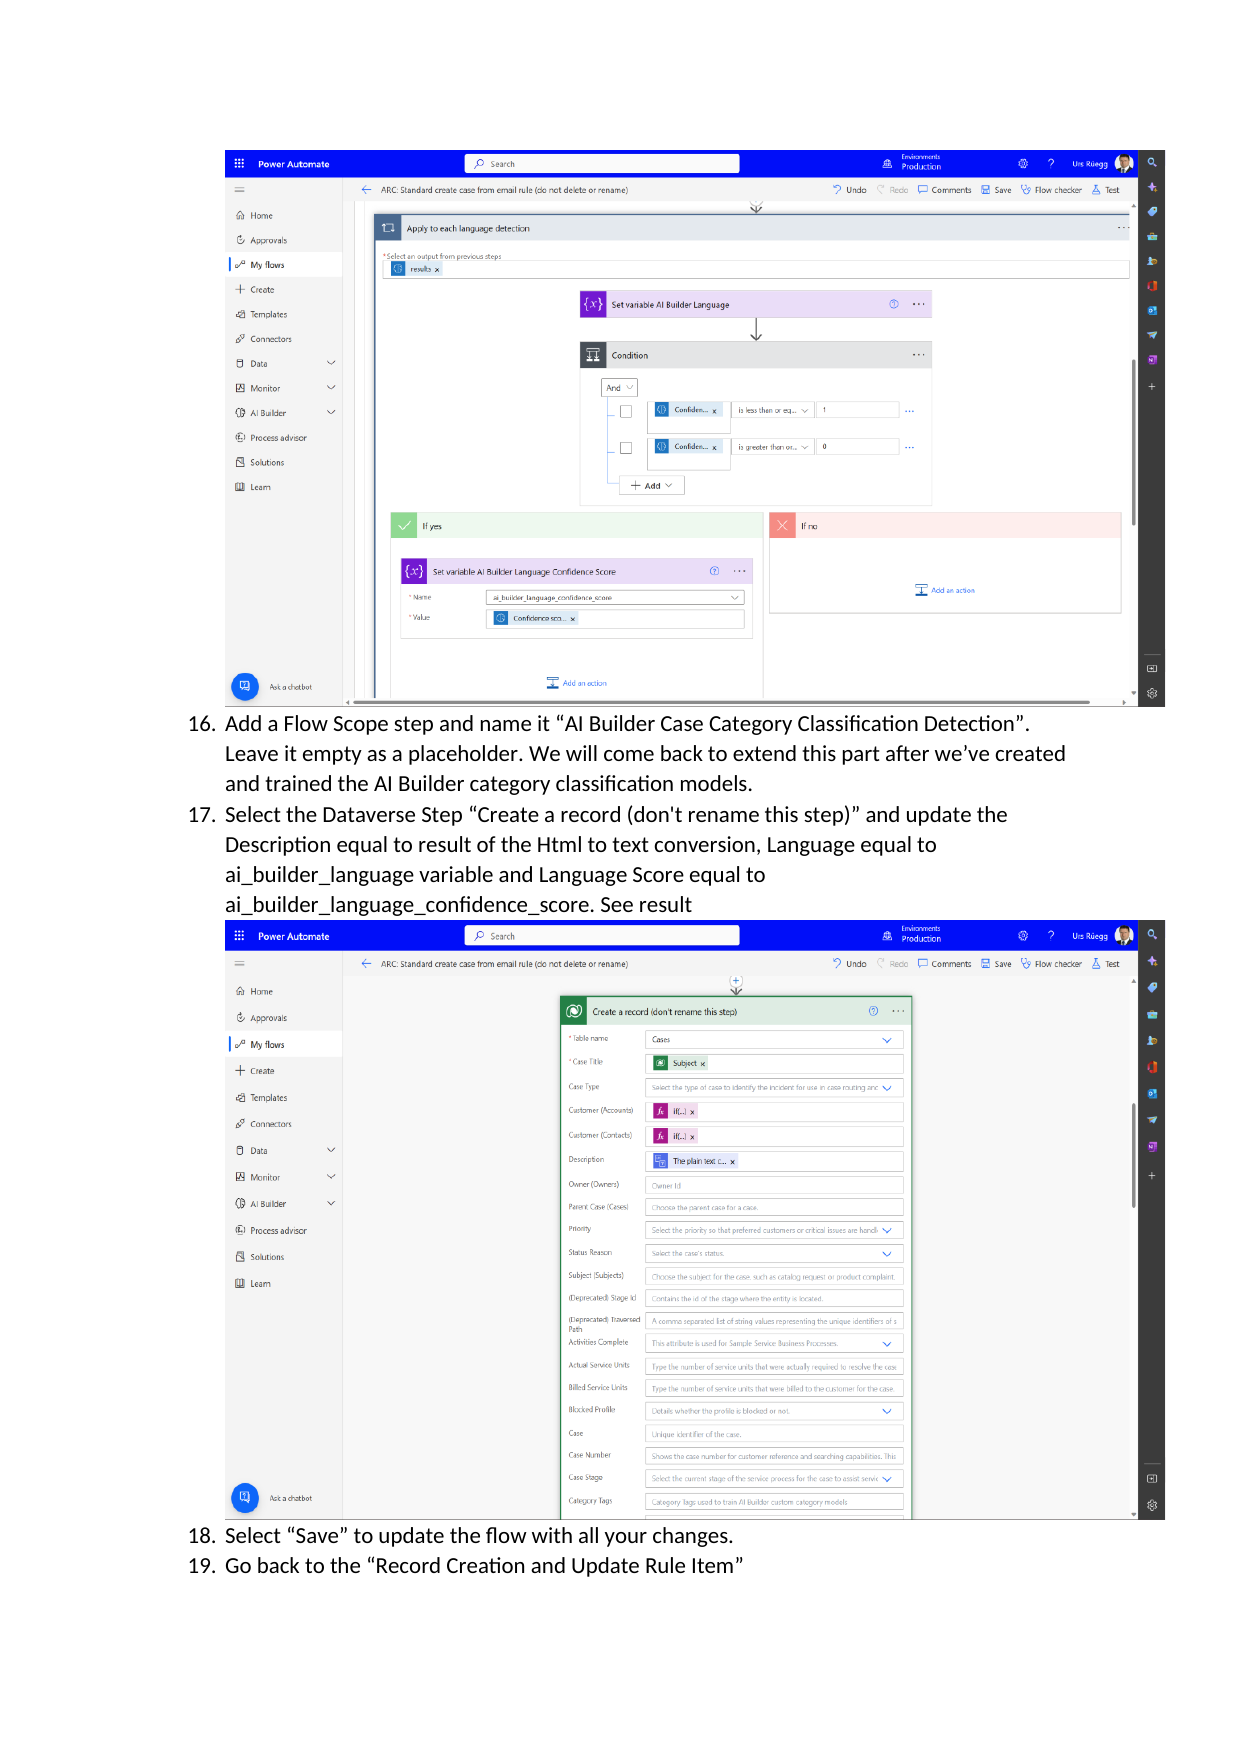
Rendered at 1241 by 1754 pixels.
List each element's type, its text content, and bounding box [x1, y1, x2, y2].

list Go back to the “Record Creation and Update Rule Item” [187, 1552, 1090, 1579]
list Add a Flow Scope step and name it “AI Builder Case Category Classification Detection”. Leave it empty as a placeholder. We will come back to extend this part after we’ve created and trained the AI Builder category classification models. [187, 709, 1090, 797]
picture [225, 920, 1166, 1520]
list Select “Save” to update the flow with all your changes. [187, 1521, 1090, 1549]
picture [225, 150, 1166, 707]
list Select the Dataverse Step “Create a record (don't rename this step)” and update the Description equal to result of the Html to text conversion, Language equal to ai_builder_language variable and Language Score equal to ai_builder_language_confidence_score. See result [187, 800, 1090, 918]
